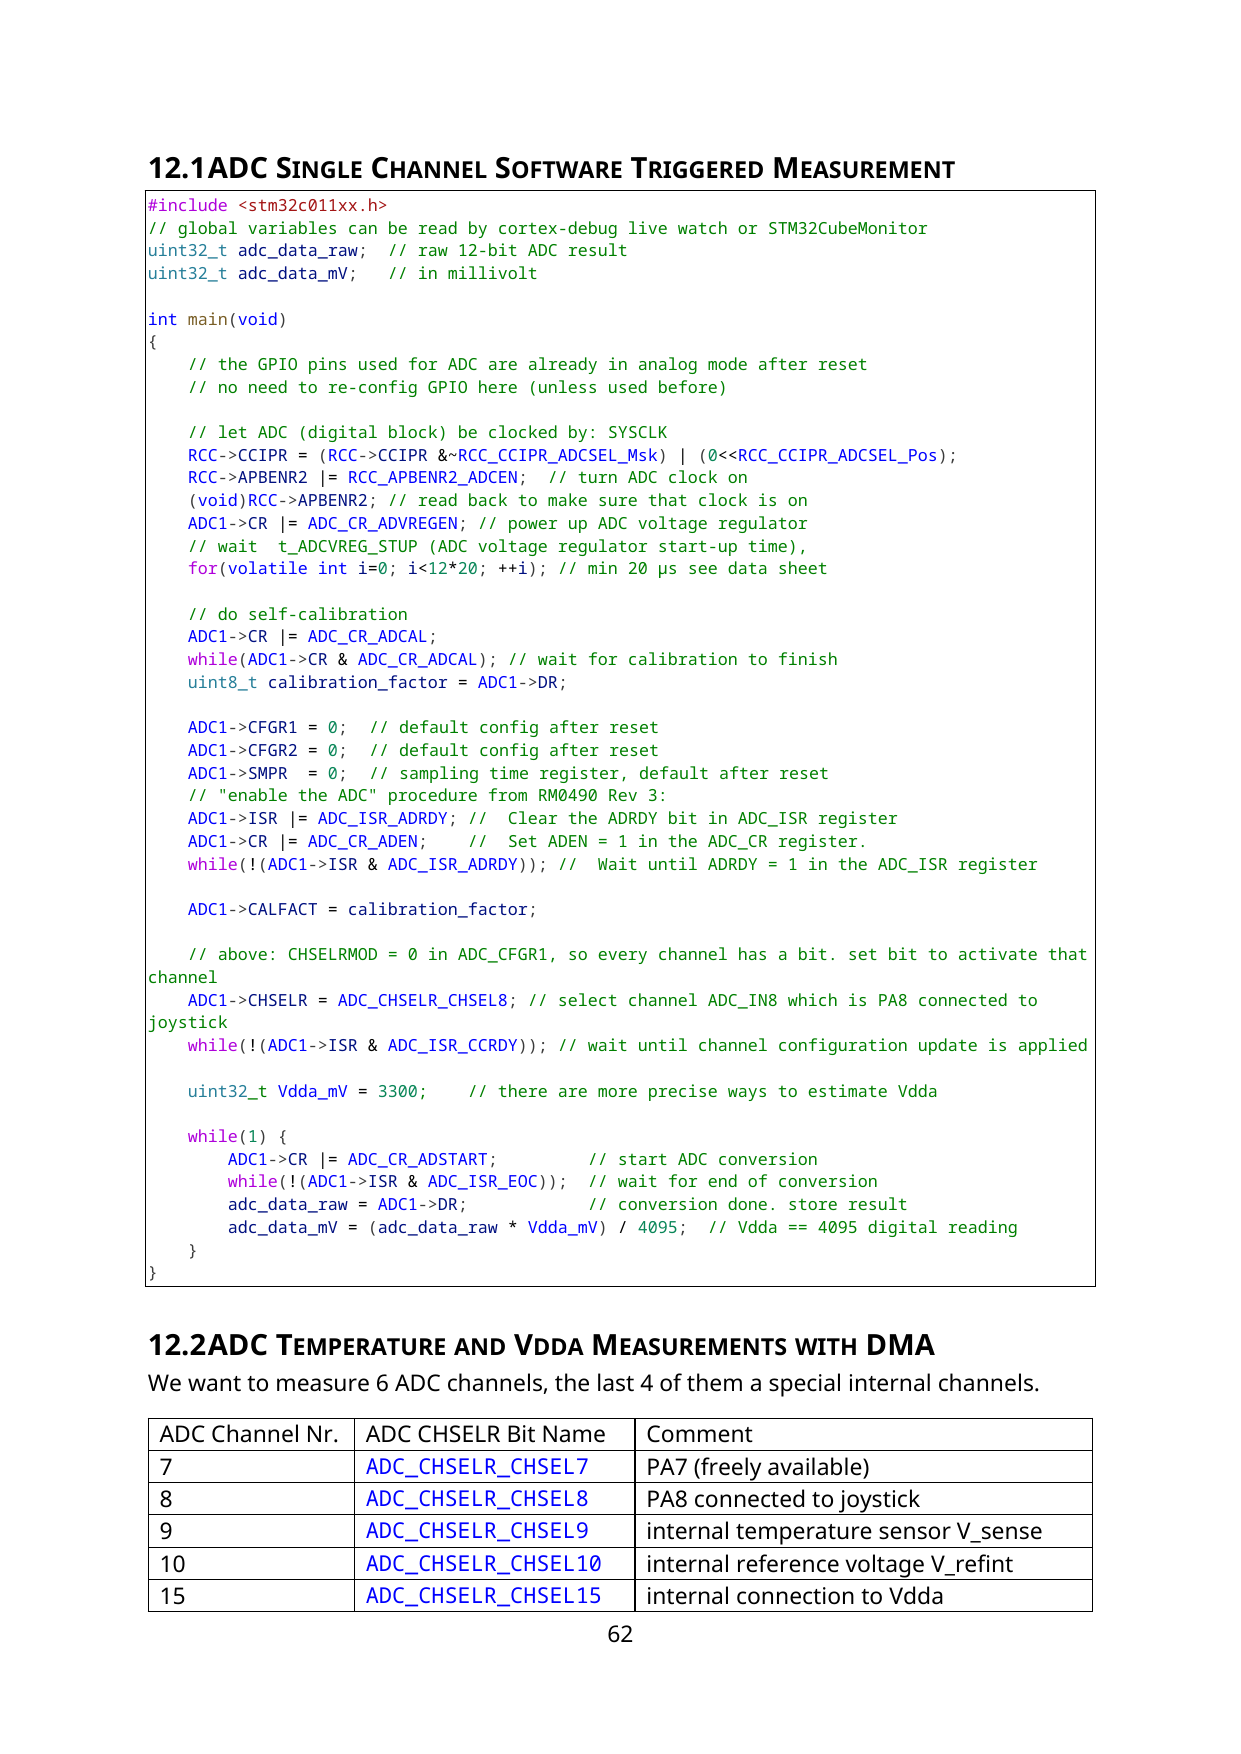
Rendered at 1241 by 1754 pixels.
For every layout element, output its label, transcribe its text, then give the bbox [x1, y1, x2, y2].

text // "enable the ADC" procedure from RM0490 Rev 3: [148, 784, 1093, 807]
text ADC1->SMPR = 0; // sampling time register, default after reset [148, 761, 1093, 784]
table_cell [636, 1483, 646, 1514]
table_cell internal connection to Vdda [636, 1580, 1092, 1611]
subtitle ADC Single Channel Software Triggered Measurement [148, 148, 1093, 187]
subtitle ADC Temperature and Vdda Measurements with DMA [148, 1324, 1093, 1364]
text while(1) { [148, 1124, 1093, 1147]
text // global variables can be read by cortex-debug live watch or STM32CubeMonitor [148, 216, 1093, 239]
text ADC1->CR |= ADC_CR_ADEN; // Set ADEN = 1 in the ADC_CR register. [148, 829, 1093, 852]
text ADC1->CALFACT = calibration_factor; [148, 897, 1093, 920]
table_header Comment [636, 1419, 1092, 1450]
table_cell ADC_CHSELR_CHSEL15 [355, 1580, 634, 1611]
table_cell ADC_CHSELR_CHSEL10 [355, 1548, 634, 1579]
table_cell ADC_CHSELR_CHSEL7 [355, 1451, 634, 1482]
text // do self-calibration [148, 602, 1093, 625]
text ADC1->CR |= ADC_CR_ADCAL; [148, 625, 1093, 648]
text ADC1->CR |= ADC_CR_ADVREGEN; // power up ADC voltage regulator [148, 511, 1093, 534]
text // no need to re-config GPIO here (unless used before) [148, 375, 1093, 398]
text // the GPIO pins used for ADC are already in analog mode after reset [148, 352, 1093, 375]
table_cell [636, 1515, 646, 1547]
table_cell 7 [149, 1451, 354, 1482]
text ADC1->CHSELR = ADC_CHSELR_CHSEL8; // select channel ADC_IN8 which is PA8 connected to joystick [148, 988, 1093, 1034]
text int main(void) [148, 307, 1093, 330]
table_cell 15 [149, 1580, 354, 1611]
table_cell internal reference voltage V_refint [636, 1548, 1092, 1579]
text (void)RCC->APBENR2; // read back to make sure that clock is on [148, 489, 1093, 511]
text uint32_t adc_data_raw; // raw 12-bit ADC result [148, 239, 1093, 262]
text // above: CHSELRMOD = 0 in ADC_CFGR1, so every channel has a bit. set bit to activate that channel [148, 943, 1093, 988]
table_header ADC Channel Nr. [149, 1419, 354, 1450]
text RCC->APBENR2 |= RCC_APBENR2_ADCEN; // turn ADC clock on [148, 466, 1093, 489]
table_cell 9 [149, 1515, 354, 1547]
text #include <stm32c011xx.h> [146, 191, 1095, 216]
text ADC1->CFGR1 = 0; // default config after reset [148, 716, 1093, 738]
text ADC1->CFGR2 = 0; // default config after reset [148, 738, 1093, 761]
text while(!(ADC1->ISR & ADC_ISR_ADRDY)); // Wait until ADRDY = 1 in the ADC_ISR register [148, 852, 1093, 875]
table_cell ADC_CHSELR_CHSEL9 [355, 1515, 634, 1547]
text // wait t_ADCVREG_STUP (ADC voltage regulator start-up time), [148, 534, 1093, 557]
text uint8_t calibration_factor = ADC1->DR; [148, 670, 1093, 693]
table_cell ADC_CHSELR_CHSEL8 [355, 1483, 634, 1514]
text { [148, 330, 1093, 352]
text uint32_t adc_data_mV; // in millivolt [148, 262, 1093, 284]
text } [146, 1258, 1095, 1286]
text adc_data_raw = ADC1->DR; // conversion done. store result [148, 1193, 1093, 1215]
table_header ADC CHSELR Bit Name [355, 1419, 634, 1450]
text ADC1->CR |= ADC_CR_ADSTART; // start ADC conversion [148, 1147, 1093, 1170]
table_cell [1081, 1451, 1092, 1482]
text while(!(ADC1->ISR & ADC_ISR_CCRDY)); // wait until channel configuration update is applied [148, 1034, 1093, 1056]
text ADC1->ISR |= ADC_ISR_ADRDY; // Clear the ADRDY bit in ADC_ISR register [148, 807, 1093, 829]
text for(volatile int i=0; i<12*20; ++i); // min 20 µs see data sheet [148, 557, 1093, 579]
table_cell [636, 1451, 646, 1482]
text while(ADC1->CR & ADC_CR_ADCAL); // wait for calibration to finish [148, 648, 1093, 670]
text RCC->CCIPR = (RCC->CCIPR &~RCC_CCIPR_ADCSEL_Msk) | (0<<RCC_CCIPR_ADCSEL_Pos); [148, 443, 1093, 466]
text adc_data_mV = (adc_data_raw * Vdda_mV) / 4095; // Vdda == 4095 digital reading [148, 1215, 1093, 1238]
text // let ADC (digital block) be clocked by: SYSCLK [148, 421, 1093, 443]
text uint32_t Vdda_mV = 3300; // there are more precise ways to estimate Vdda [148, 1079, 1093, 1102]
table_cell 8 [149, 1483, 354, 1514]
table_cell 10 [149, 1548, 354, 1579]
text We want to measure 6 ADC channels, the last 4 of them a special internal channels. [148, 1367, 1093, 1398]
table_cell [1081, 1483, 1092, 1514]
text while(!(ADC1->ISR & ADC_ISR_EOC)); // wait for end of conversion [148, 1170, 1093, 1193]
text } [148, 1238, 1093, 1258]
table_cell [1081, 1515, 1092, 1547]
